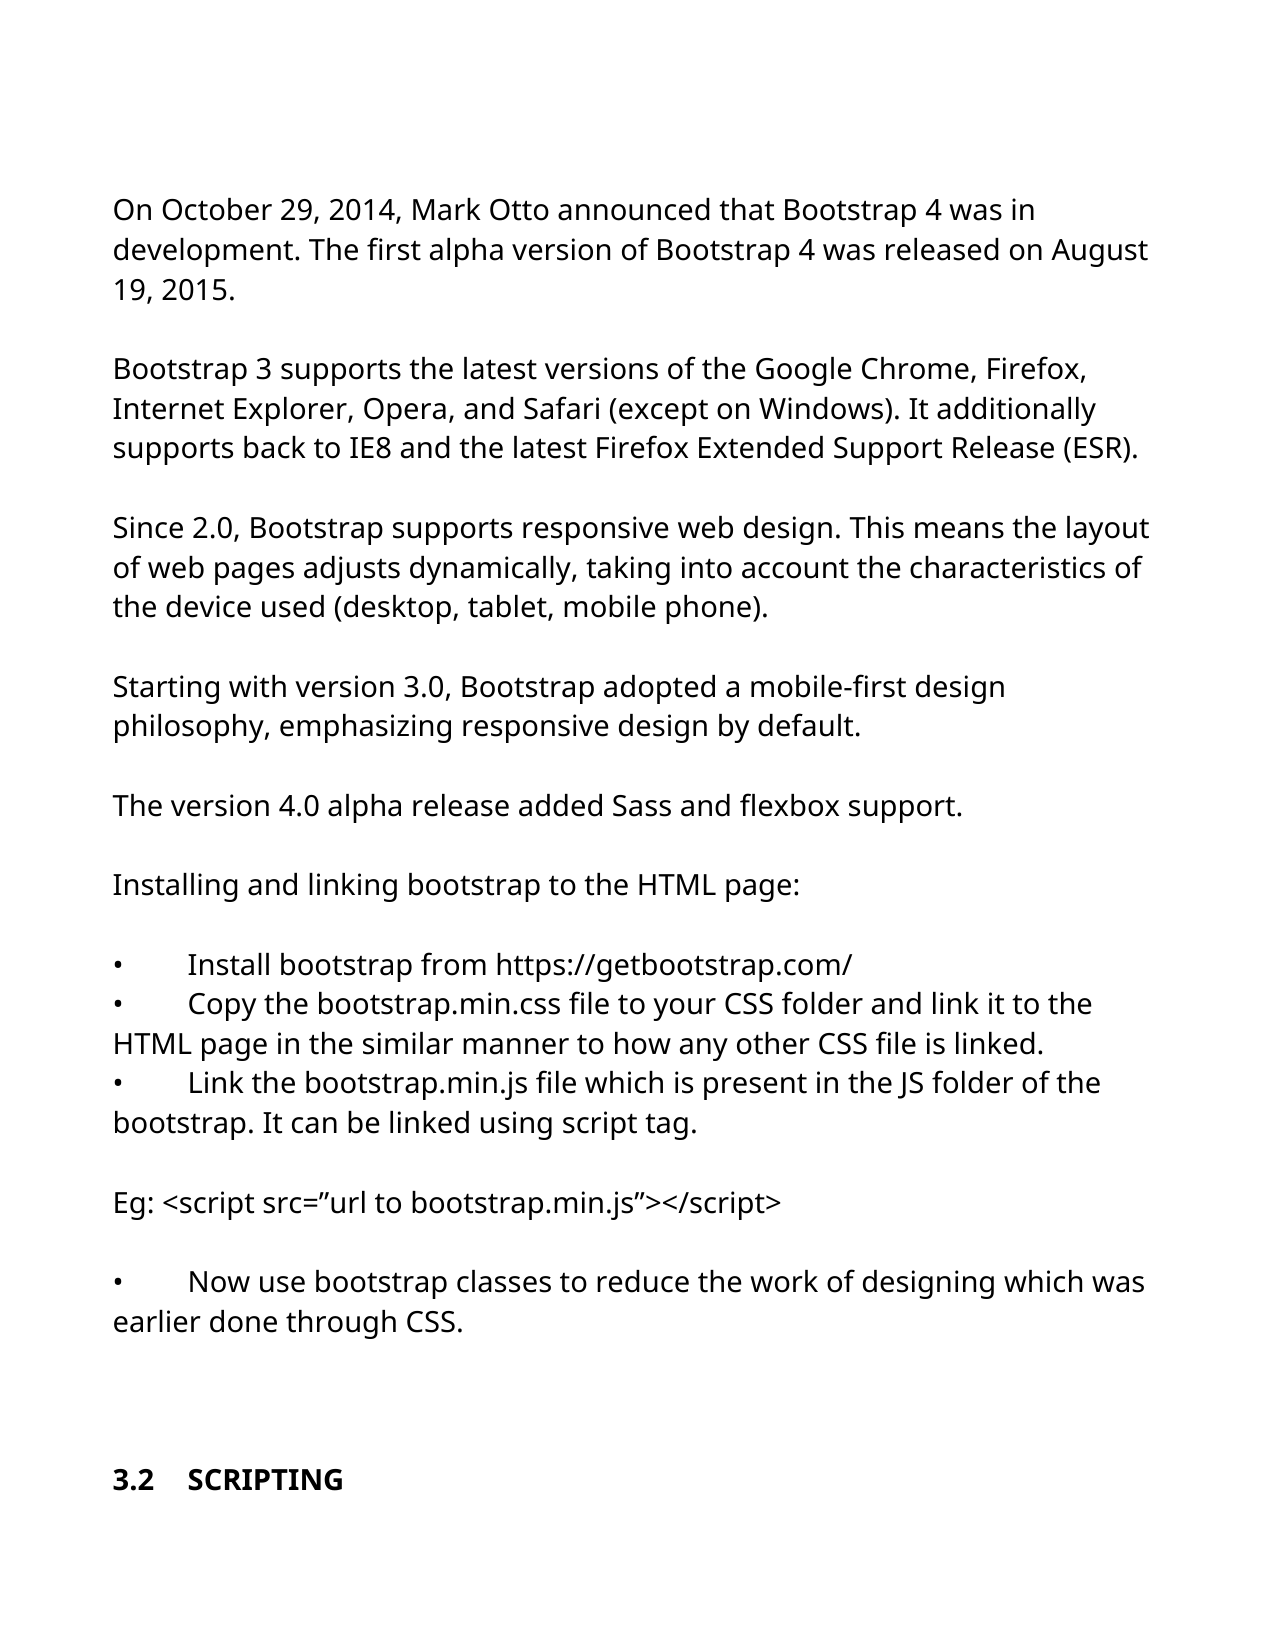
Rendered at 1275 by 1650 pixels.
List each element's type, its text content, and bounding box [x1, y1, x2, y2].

text Eg: <script src=”url to bootstrap.min.js”></script> [112, 1182, 1162, 1222]
text 3.2 SCRIPTING [112, 1460, 1162, 1499]
text Starting with version 3.0, Bootstrap adopted a mobile-first design philosophy, emphasizing responsive design by default. [112, 666, 1162, 745]
text • Link the bootstrap.min.js file which is present in the JS folder of the bootstrap. It can be linked using script tag. [112, 1063, 1162, 1142]
text The version 4.0 alpha release added Sass and flexbox support. [112, 785, 1162, 825]
text Installing and linking bootstrap to the HTML page: [112, 864, 1162, 904]
text • Now use bootstrap classes to reduce the work of designing which was earlier done through CSS. [112, 1261, 1162, 1341]
text Bootstrap 3 supports the latest versions of the Google Chrome, Firefox, Internet Explorer, Opera, and Safari (except on Windows). It additionally supports back to IE8 and the latest Firefox Extended Support Release (ESR). [112, 348, 1162, 467]
text On October 29, 2014, Mark Otto announced that Bootstrap 4 was in development. The first alpha version of Bootstrap 4 was released on August 19, 2015. [112, 190, 1162, 309]
text • Install bootstrap from https://getbootstrap.com/ [112, 944, 1162, 983]
text • Copy the bootstrap.min.css file to your CSS folder and link it to the HTML page in the similar manner to how any other CSS file is linked. [112, 983, 1162, 1063]
text Since 2.0, Bootstrap supports responsive web design. This means the layout of web pages adjusts dynamically, taking into account the characteristics of the device used (desktop, tablet, mobile phone). [112, 507, 1162, 626]
